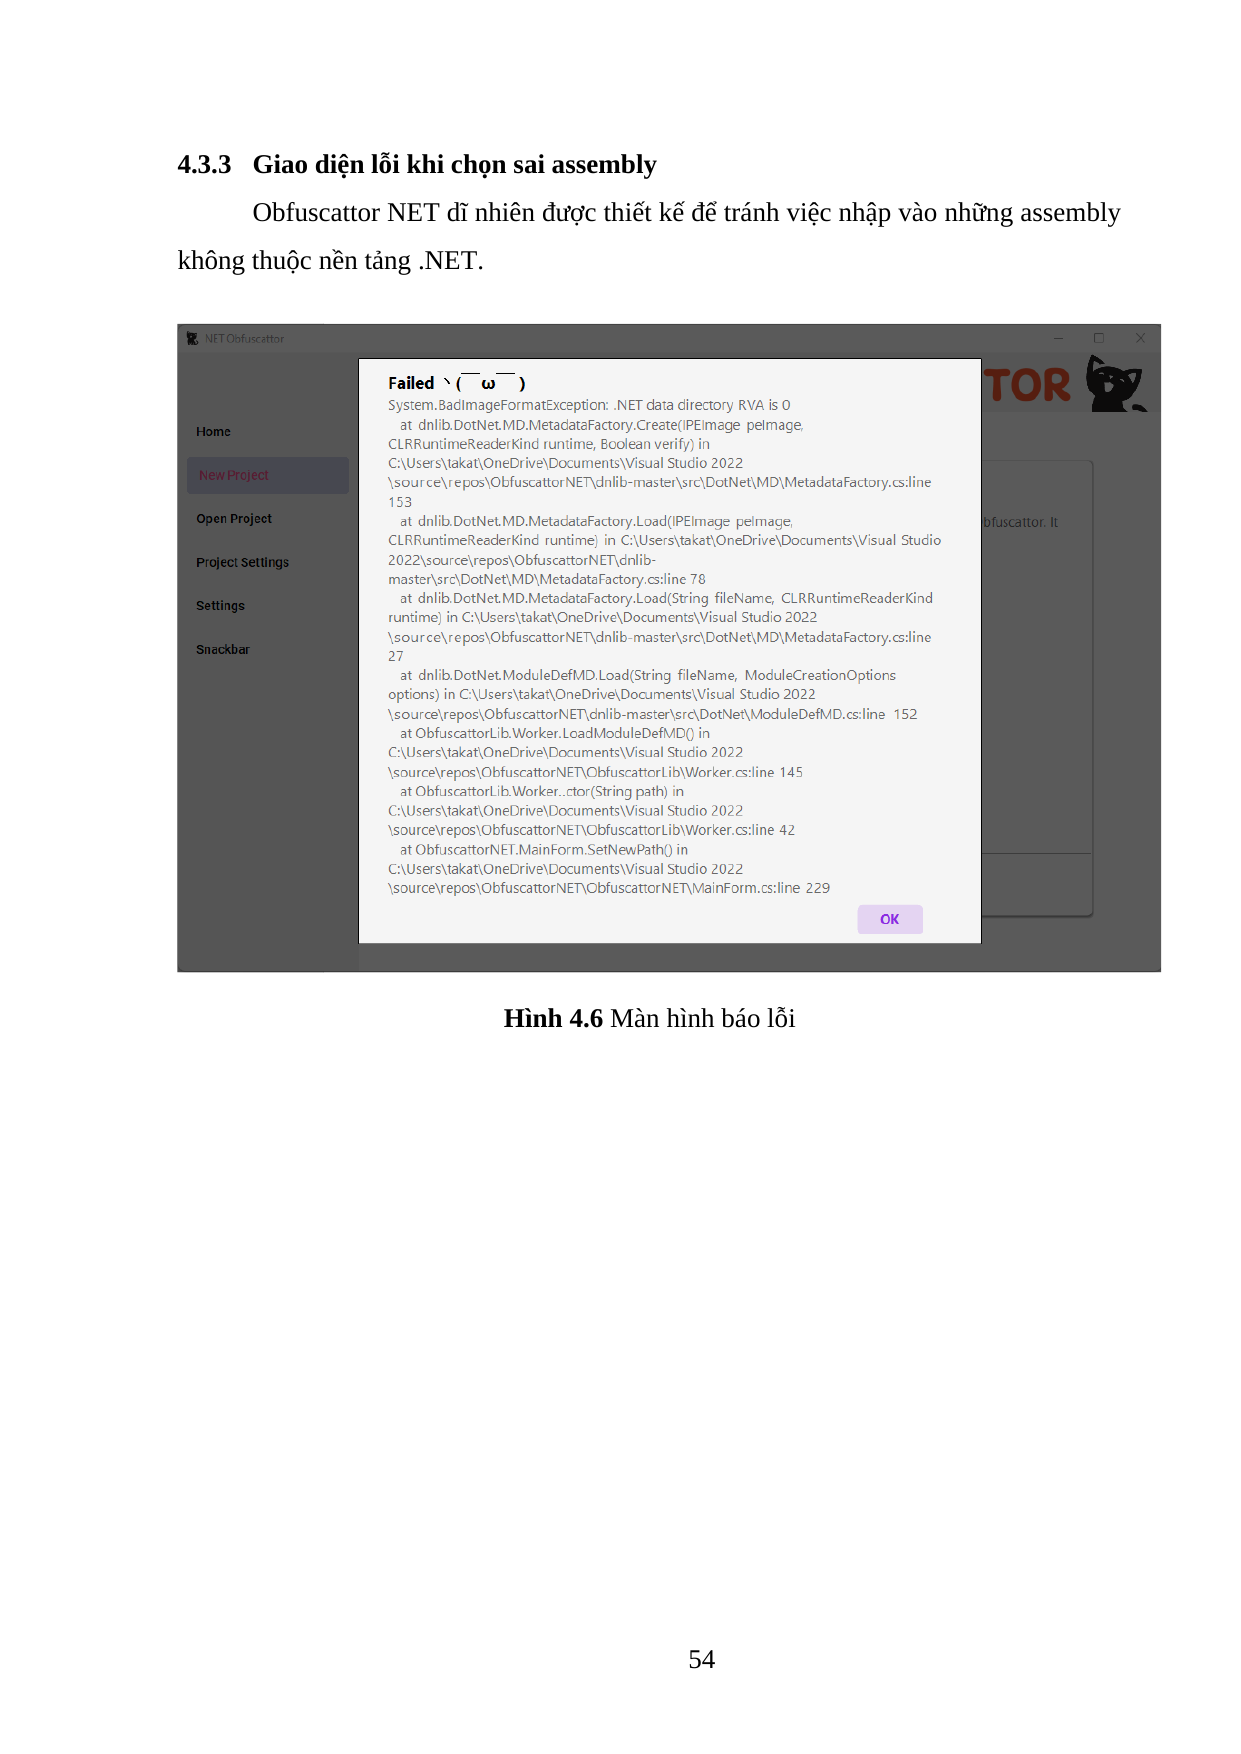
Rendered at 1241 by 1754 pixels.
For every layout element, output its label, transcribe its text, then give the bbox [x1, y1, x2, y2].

text Hình 4.6 Màn hình báo lỗi [177, 1002, 1122, 1033]
text Obfuscattor NET dĩ nhiên được thiết kế để tránh việc nhập vào những assembly không thuộc nền tảng .NET. [177, 196, 1122, 275]
picture [177, 323, 1162, 973]
subtitle 4.3.3 Giao diện lỗi khi chọn sai assembly [177, 148, 1122, 179]
